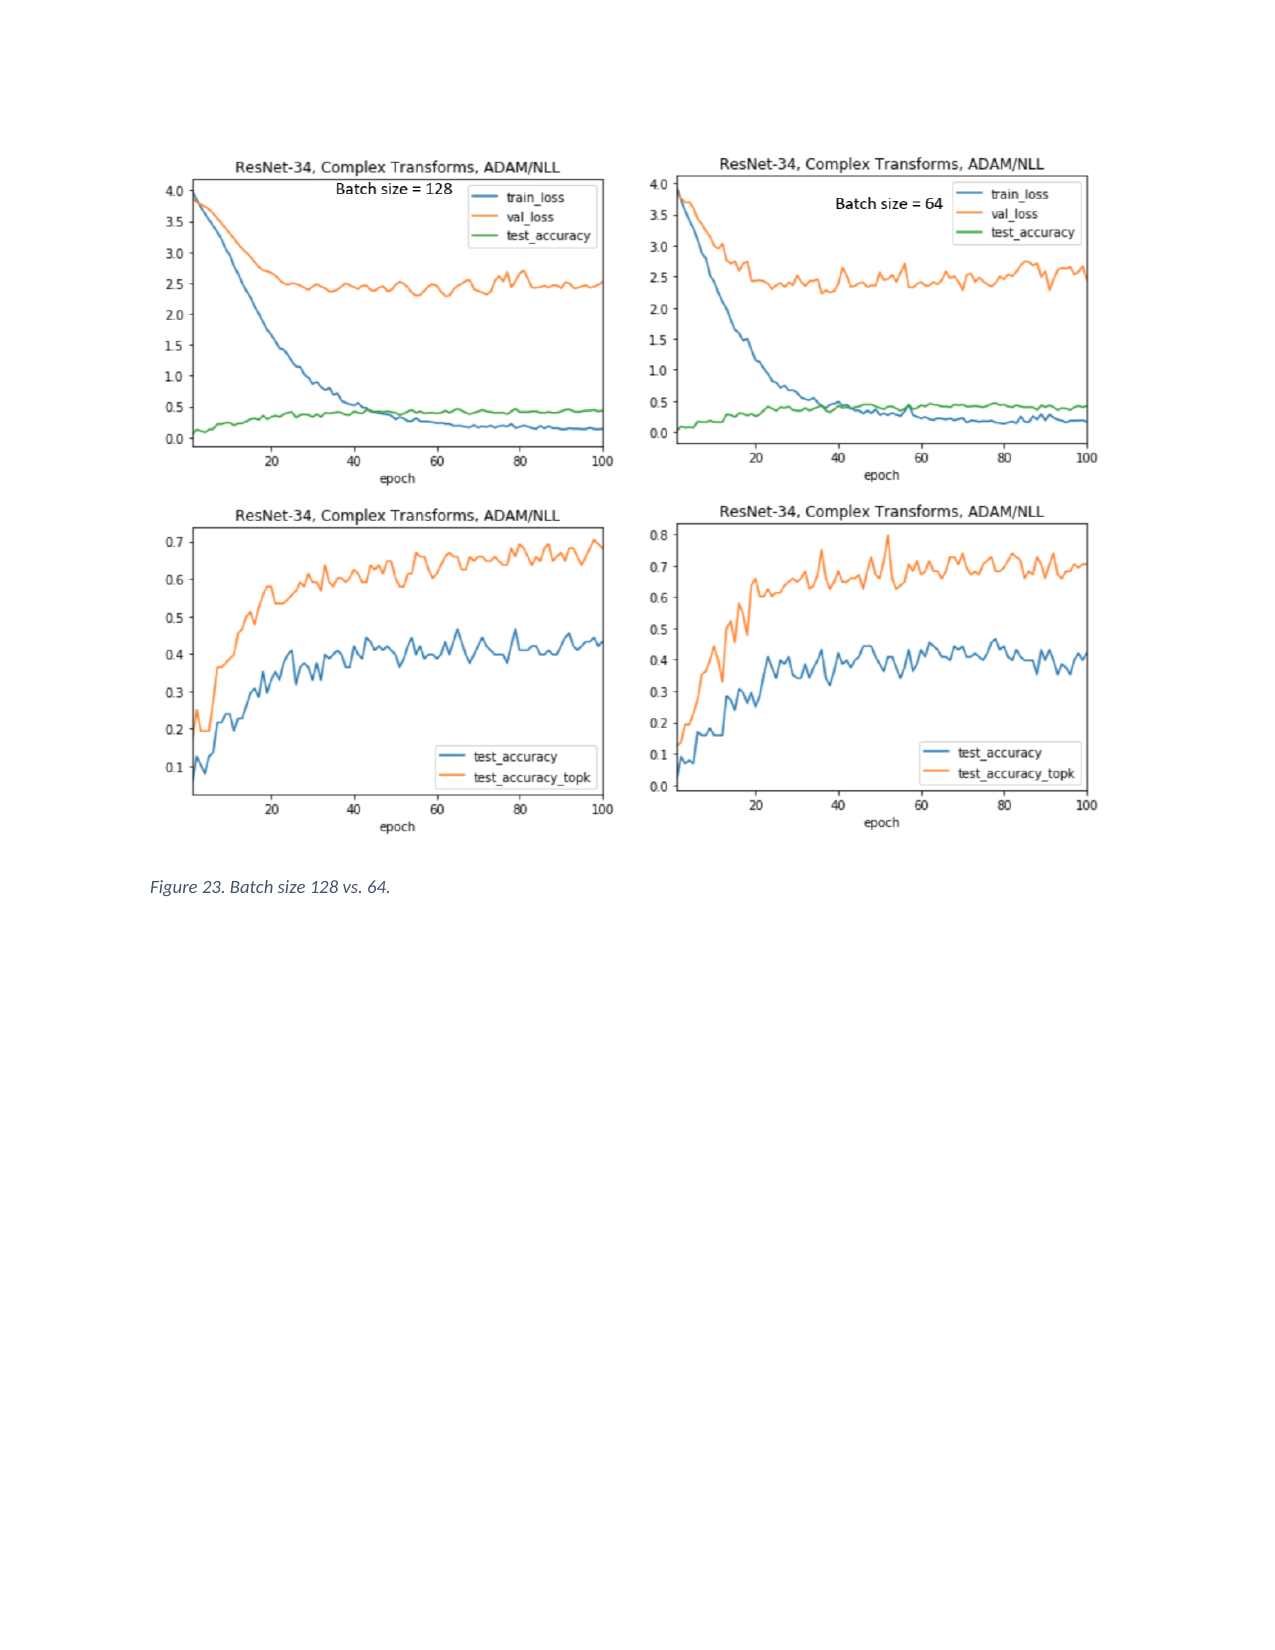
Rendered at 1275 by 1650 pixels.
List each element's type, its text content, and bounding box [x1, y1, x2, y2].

picture [150, 150, 1125, 857]
text Figure . Batch size 128 vs. 64. [150, 875, 1125, 898]
